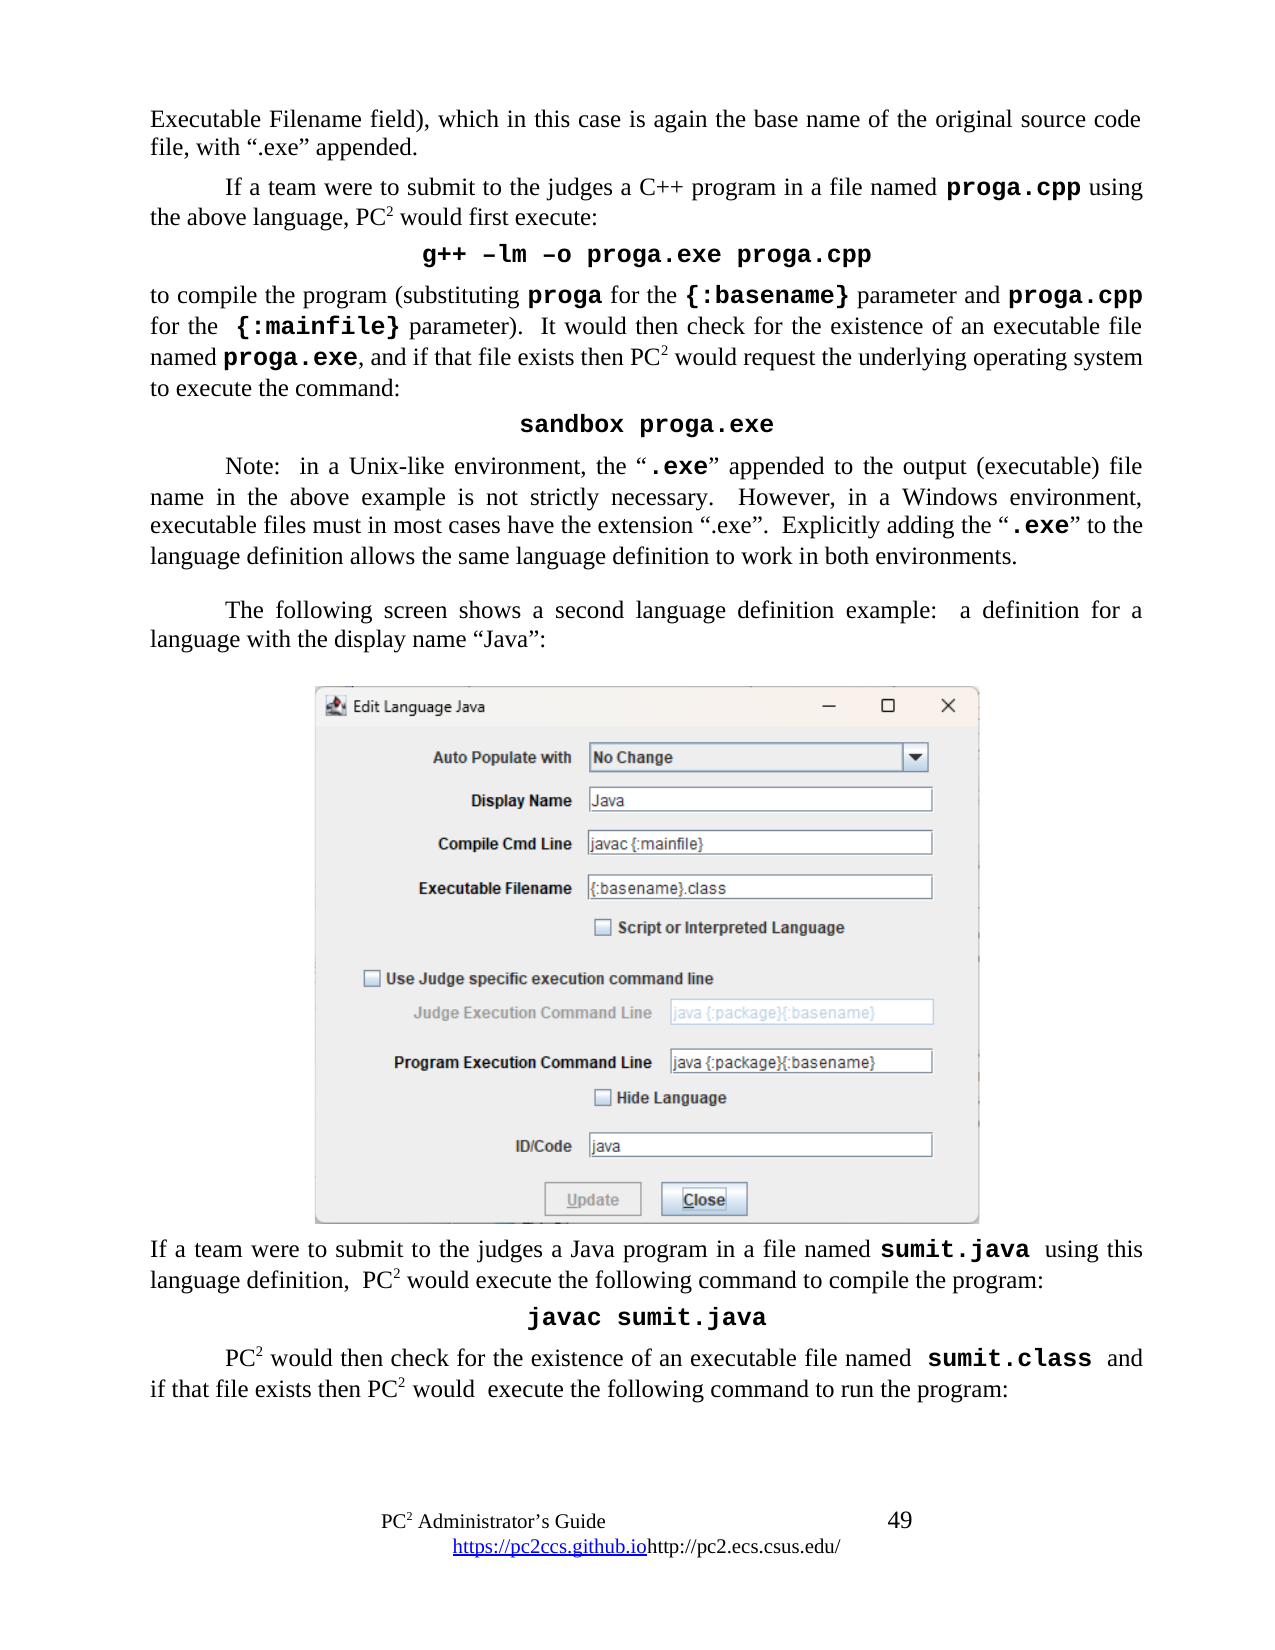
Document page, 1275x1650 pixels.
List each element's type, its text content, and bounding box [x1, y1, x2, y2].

picture [314, 686, 980, 1224]
text PC2 would then check for the existence of an executable file named sumit.class and if that file exists then PC2 would execute the following command to run the program: [150, 1343, 1143, 1403]
text The following screen shows a second language definition example: a definition for a language with the display name “Java”: [150, 595, 1143, 652]
text g++ –lm –o proga.exe proga.cpp [150, 242, 1143, 270]
text If a team were to submit to the judges a C++ program in a file named proga.cpp using the above language, PC2 would first execute: [150, 172, 1143, 231]
text javac sumit.java [150, 1304, 1143, 1333]
text sandbox proga.exe [150, 412, 1143, 440]
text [150, 104, 1143, 161]
text to compile the program (substituting proga for the {:basename} parameter and proga.cpp for the {:mainfile} parameter). It would then check for the existence of an executable file named proga.exe, and if that file exists then PC2 would request the underlying operating system to execute the command: [150, 280, 1143, 402]
text Note: in a Unix-like environment, the “.exe” appended to the output (executable) file name in the above example is not strictly necessary. However, in a Windows environment, executable files must in most cases have the extension “.exe”. Explicitly adding the “.exe” to the language definition allows the same language definition to work in both environments. [150, 451, 1143, 570]
